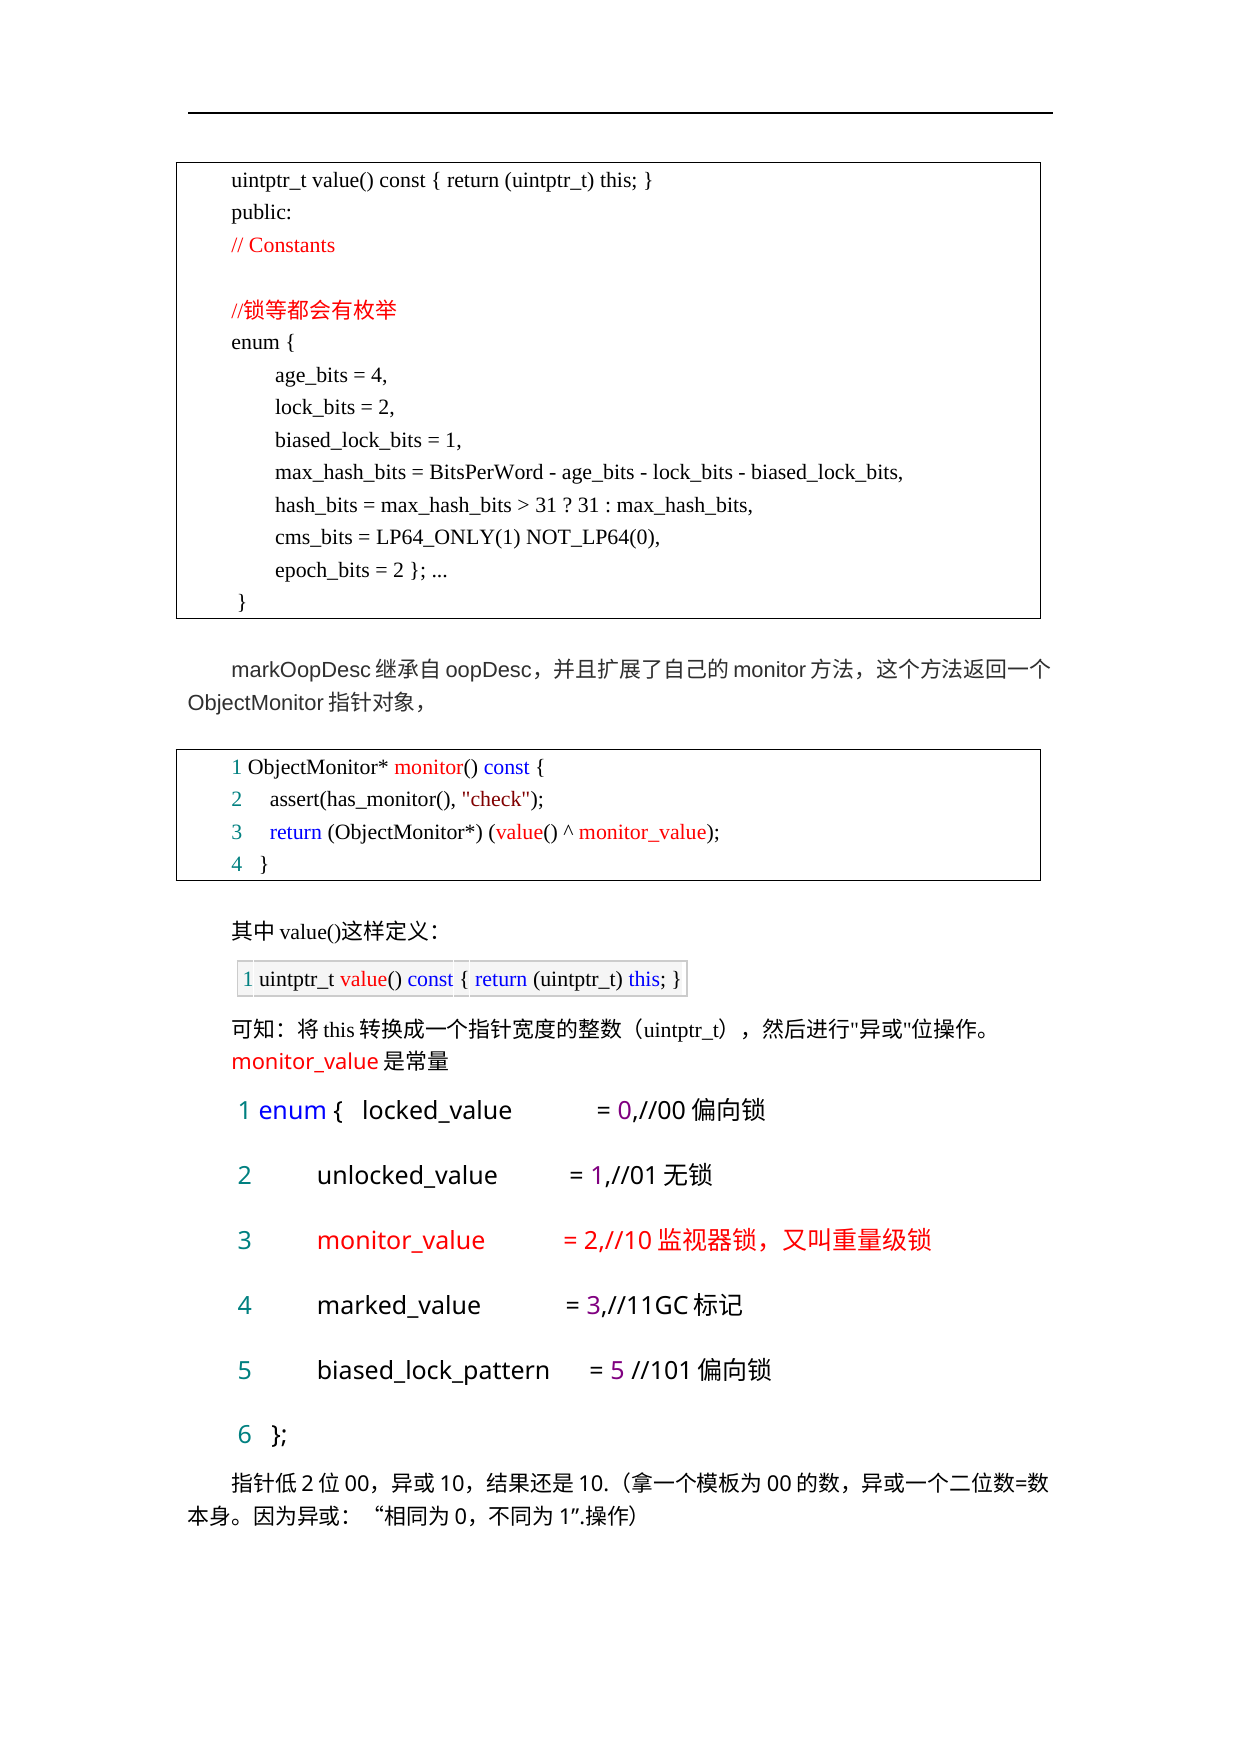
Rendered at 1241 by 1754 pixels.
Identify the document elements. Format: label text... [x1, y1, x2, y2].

text 1 enum { locked_value = 0,//00偏向锁 [187, 1076, 1053, 1141]
text 2 unlocked_value = 1,//01无锁 [187, 1141, 1053, 1206]
text 6 }; [187, 1401, 1053, 1466]
text markOopDesc继承自oopDesc，并且扩展了自己的monitor方法，这个方法返回一个ObjectMonitor指针对象， [187, 652, 1053, 717]
text 1 uintptr_t value() const { return (uintptr_t) this; } [187, 946, 1053, 1011]
text monitor_value是常量 [187, 1044, 1053, 1076]
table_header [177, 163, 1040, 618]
text 5 biased_lock_pattern = 5 //101偏向锁 [187, 1336, 1053, 1401]
text 其中value()这样定义： [187, 914, 1053, 946]
text 可知：将this转换成一个指针宽度的整数（uintptr_t），然后进行"异或"位操作。 [187, 1011, 1053, 1044]
text 3 monitor_value = 2,//10监视器锁，又叫重量级锁 [187, 1206, 1053, 1271]
text 指针低2位00，异或10，结果还是10.（拿一个模板为00的数，异或一个二位数=数本身。因为异或：“相同为0，不同为1”.操作） [187, 1466, 1053, 1531]
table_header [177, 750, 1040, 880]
text 4 marked_value = 3,//11GC标记 [187, 1271, 1053, 1336]
